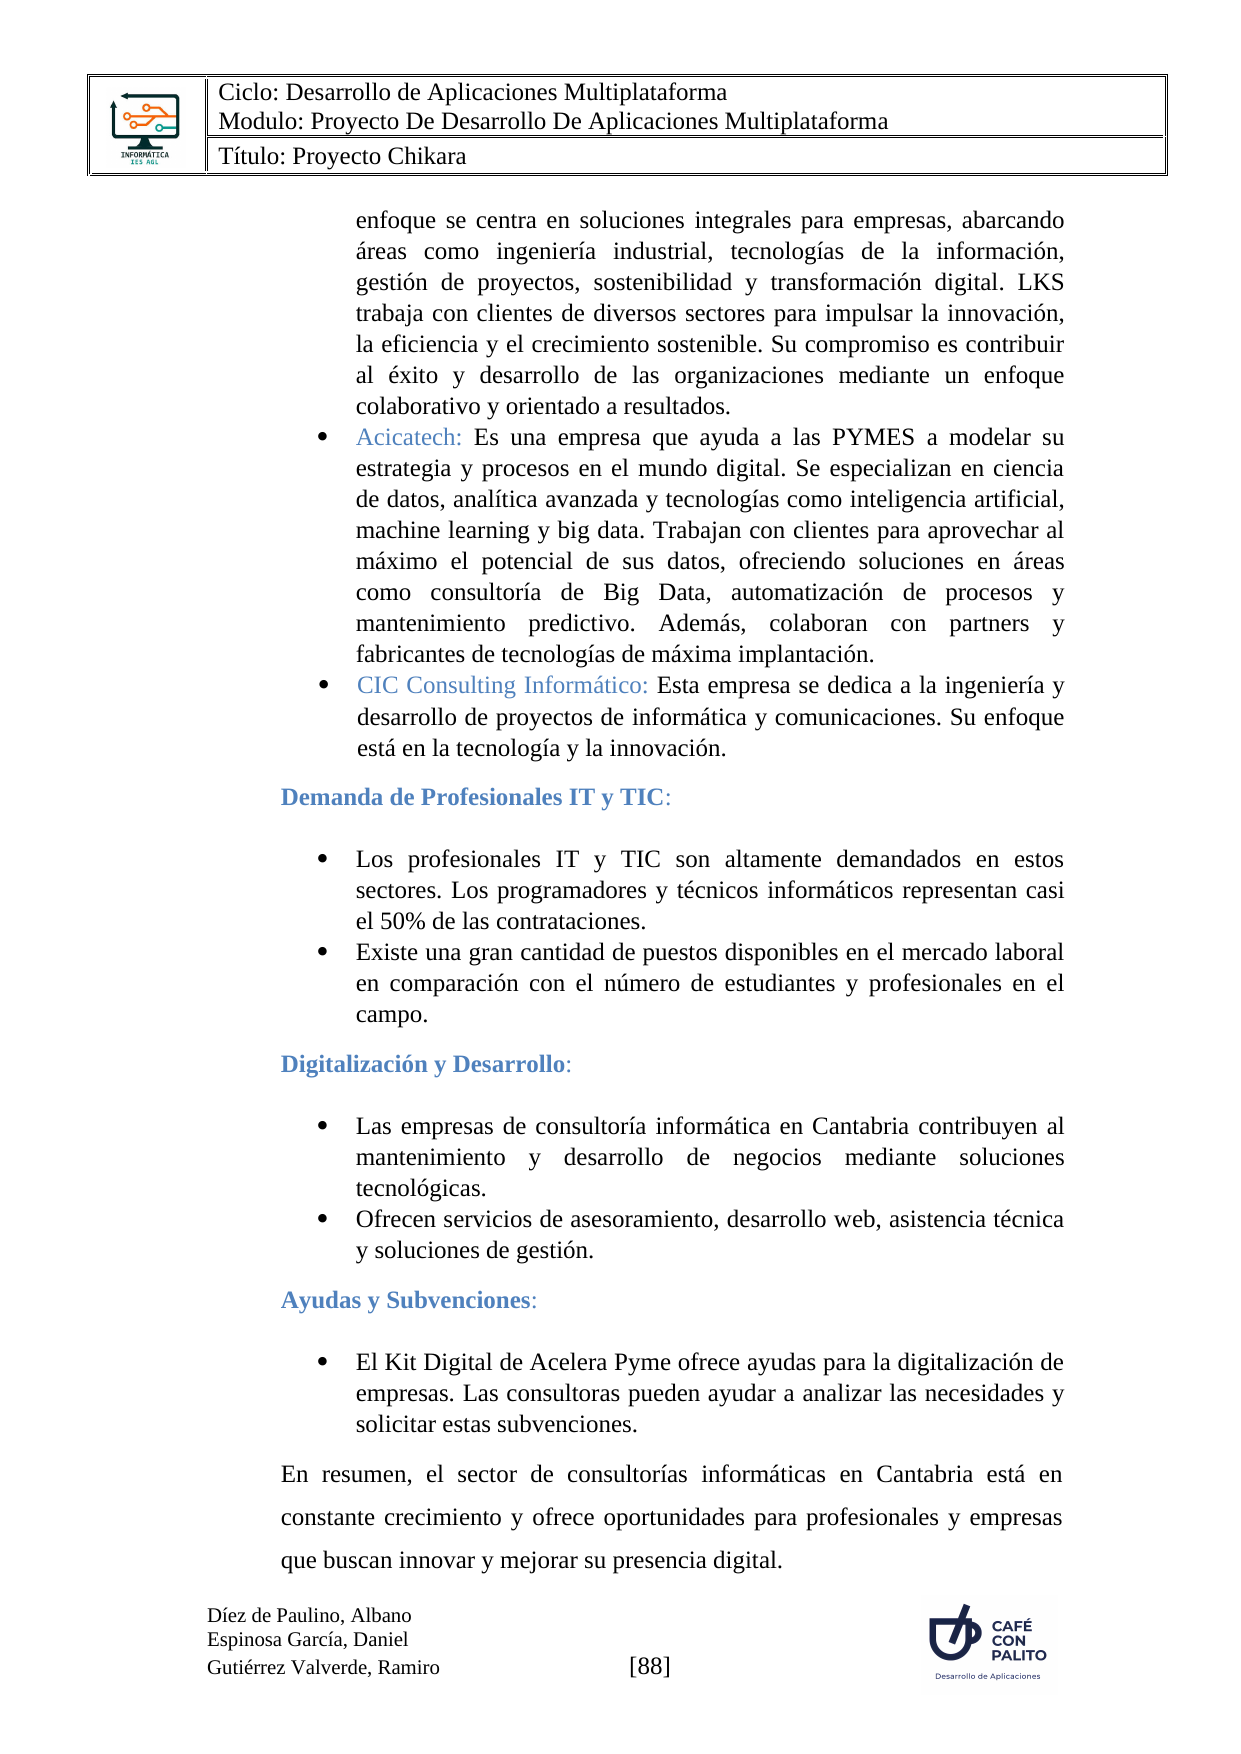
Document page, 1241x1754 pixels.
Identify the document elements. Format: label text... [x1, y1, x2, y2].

text En resumen, el sector de consultorías informáticas en Cantabria está en constante crecimiento y ofrece oportunidades para profesionales y empresas que buscan innovar y mejorar su presencia digital. [281, 1459, 1063, 1574]
list Acicatech: Es una empresa que ayuda a las PYMES a modelar su estrategia y procesos en el mundo digital. Se especializan en ciencia de datos, analítica avanzada y tecnologías como inteligencia artificial, machine learning y big data. Trabajan con clientes para aprovechar al máximo el potencial de sus datos, ofreciendo soluciones en áreas como consultoría de Big Data, automatización de procesos y mantenimiento predictivo. Además, colaboran con partners y fabricantes de tecnologías de máxima implantación. [318, 422, 1065, 668]
list Ofrecen servicios de asesoramiento, desarrollo web, asistencia técnica y soluciones de gestión. [318, 1204, 1065, 1264]
text Digitalización y Desarrollo: [281, 1049, 1065, 1078]
list Existe una gran cantidad de puestos disponibles en el mercado laboral en comparación con el número de estudiantes y profesionales en el campo. [318, 937, 1065, 1028]
picture [106, 87, 186, 168]
list Los profesionales IT y TIC son altamente demandados en estos sectores. Los programadores y técnicos informáticos representan casi el 50% de las contrataciones. [318, 844, 1065, 935]
list CIC Consulting Informático: Esta empresa se dedica a la ingeniería y desarrollo de proyectos de informática y comunicaciones. Su enfoque está en la tecnología y la innovación. [319, 671, 1065, 761]
list El Kit Digital de Acelera Pyme ofrece ayudas para la digitalización de empresas. Las consultoras pueden ayudar a analizar las necesidades y solicitar estas subvenciones. [318, 1347, 1065, 1438]
text Demanda de Profesionales IT y TIC: [281, 782, 1065, 811]
list Las empresas de consultoría informática en Cantabria contribuyen al mantenimiento y desarrollo de negocios mediante soluciones tecnológicas. [318, 1111, 1065, 1202]
text Ayudas y Subvenciones: [281, 1285, 1065, 1314]
picture [921, 1595, 1058, 1695]
